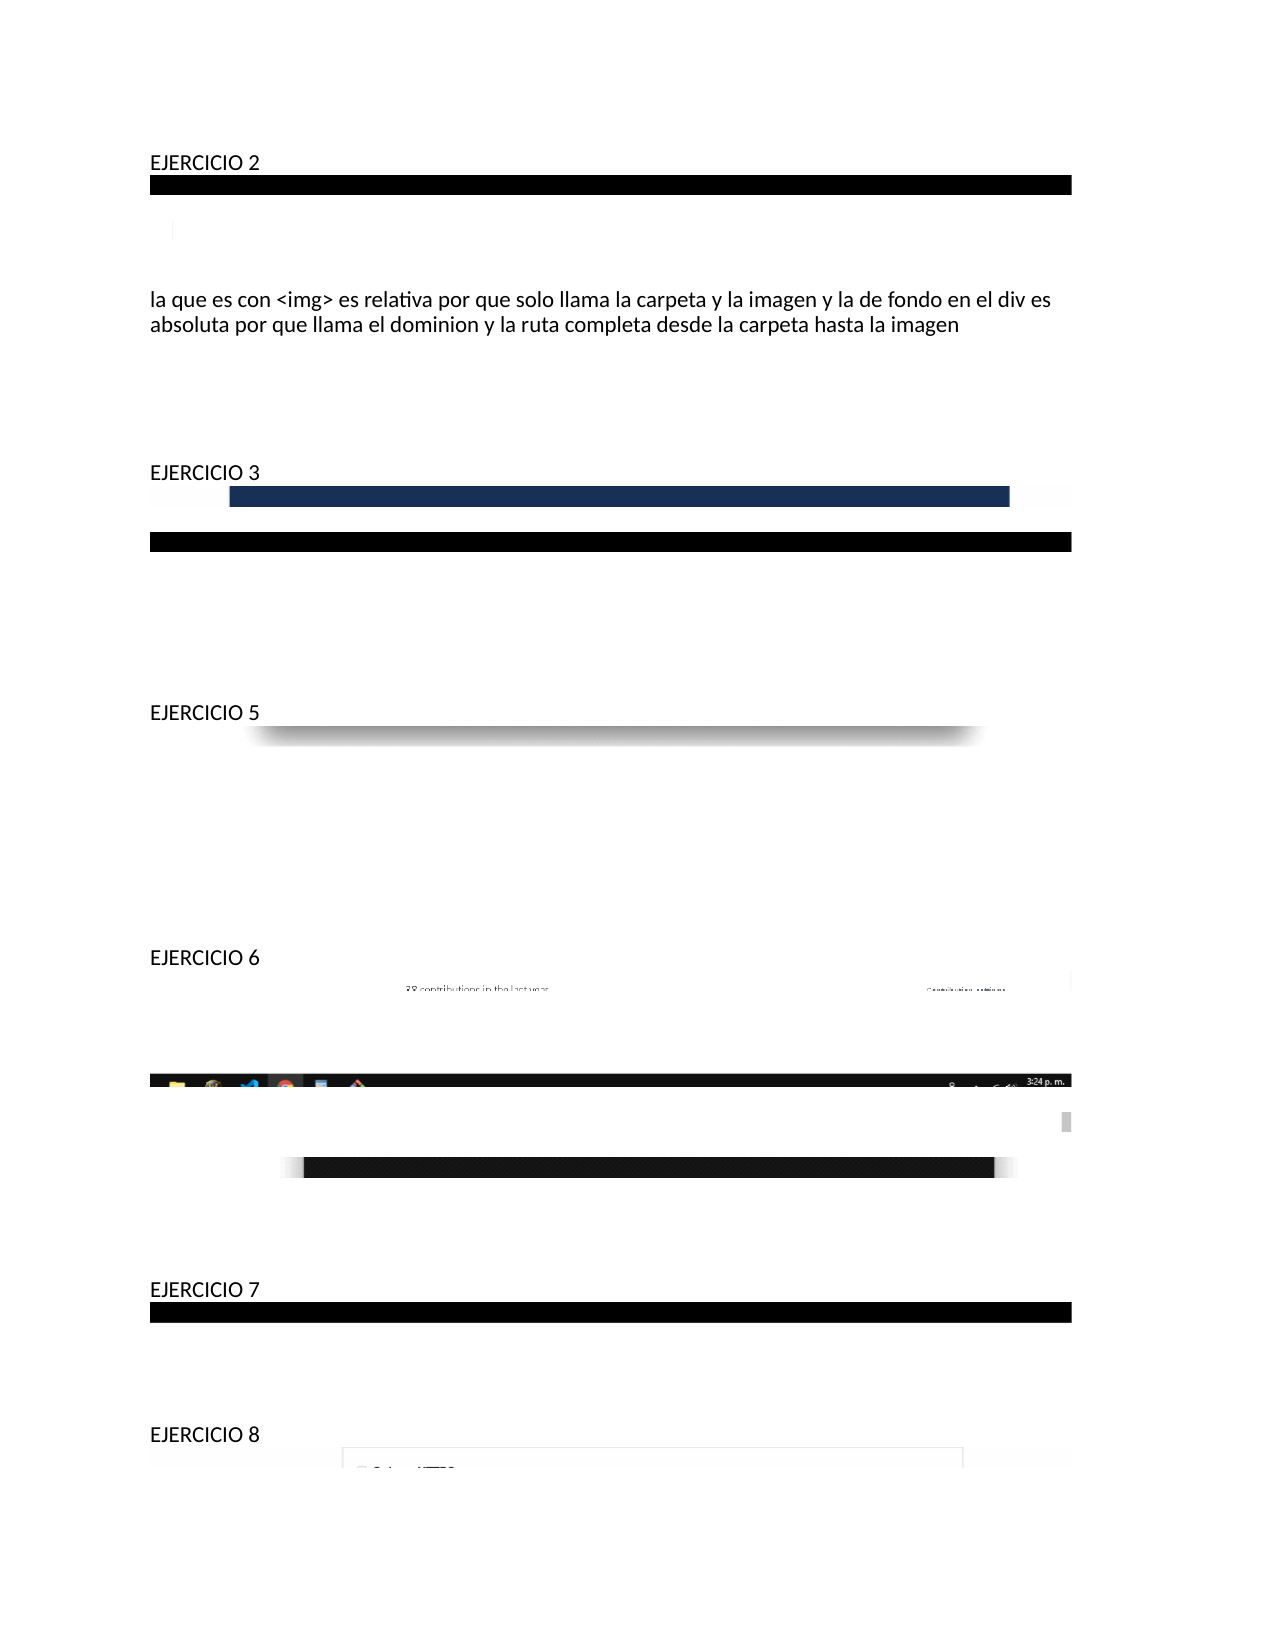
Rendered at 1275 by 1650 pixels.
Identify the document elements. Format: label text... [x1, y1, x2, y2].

text EJERCICIO 2 [150, 150, 1125, 175]
text la que es con <img> es relativa por que solo llama la carpeta y la imagen y la de fondo en el div es absoluta por que llama el dominion y la ruta completa desde la carpeta hasta la imagen [150, 287, 1125, 337]
text EJERCICIO 6 [150, 942, 1125, 971]
text EJERCICIO 3 [150, 457, 1125, 486]
text EJERCICIO 5 [150, 698, 1125, 727]
text EJERCICIO 8 [150, 1419, 1125, 1448]
text EJERCICIO 7 [150, 1274, 1125, 1303]
